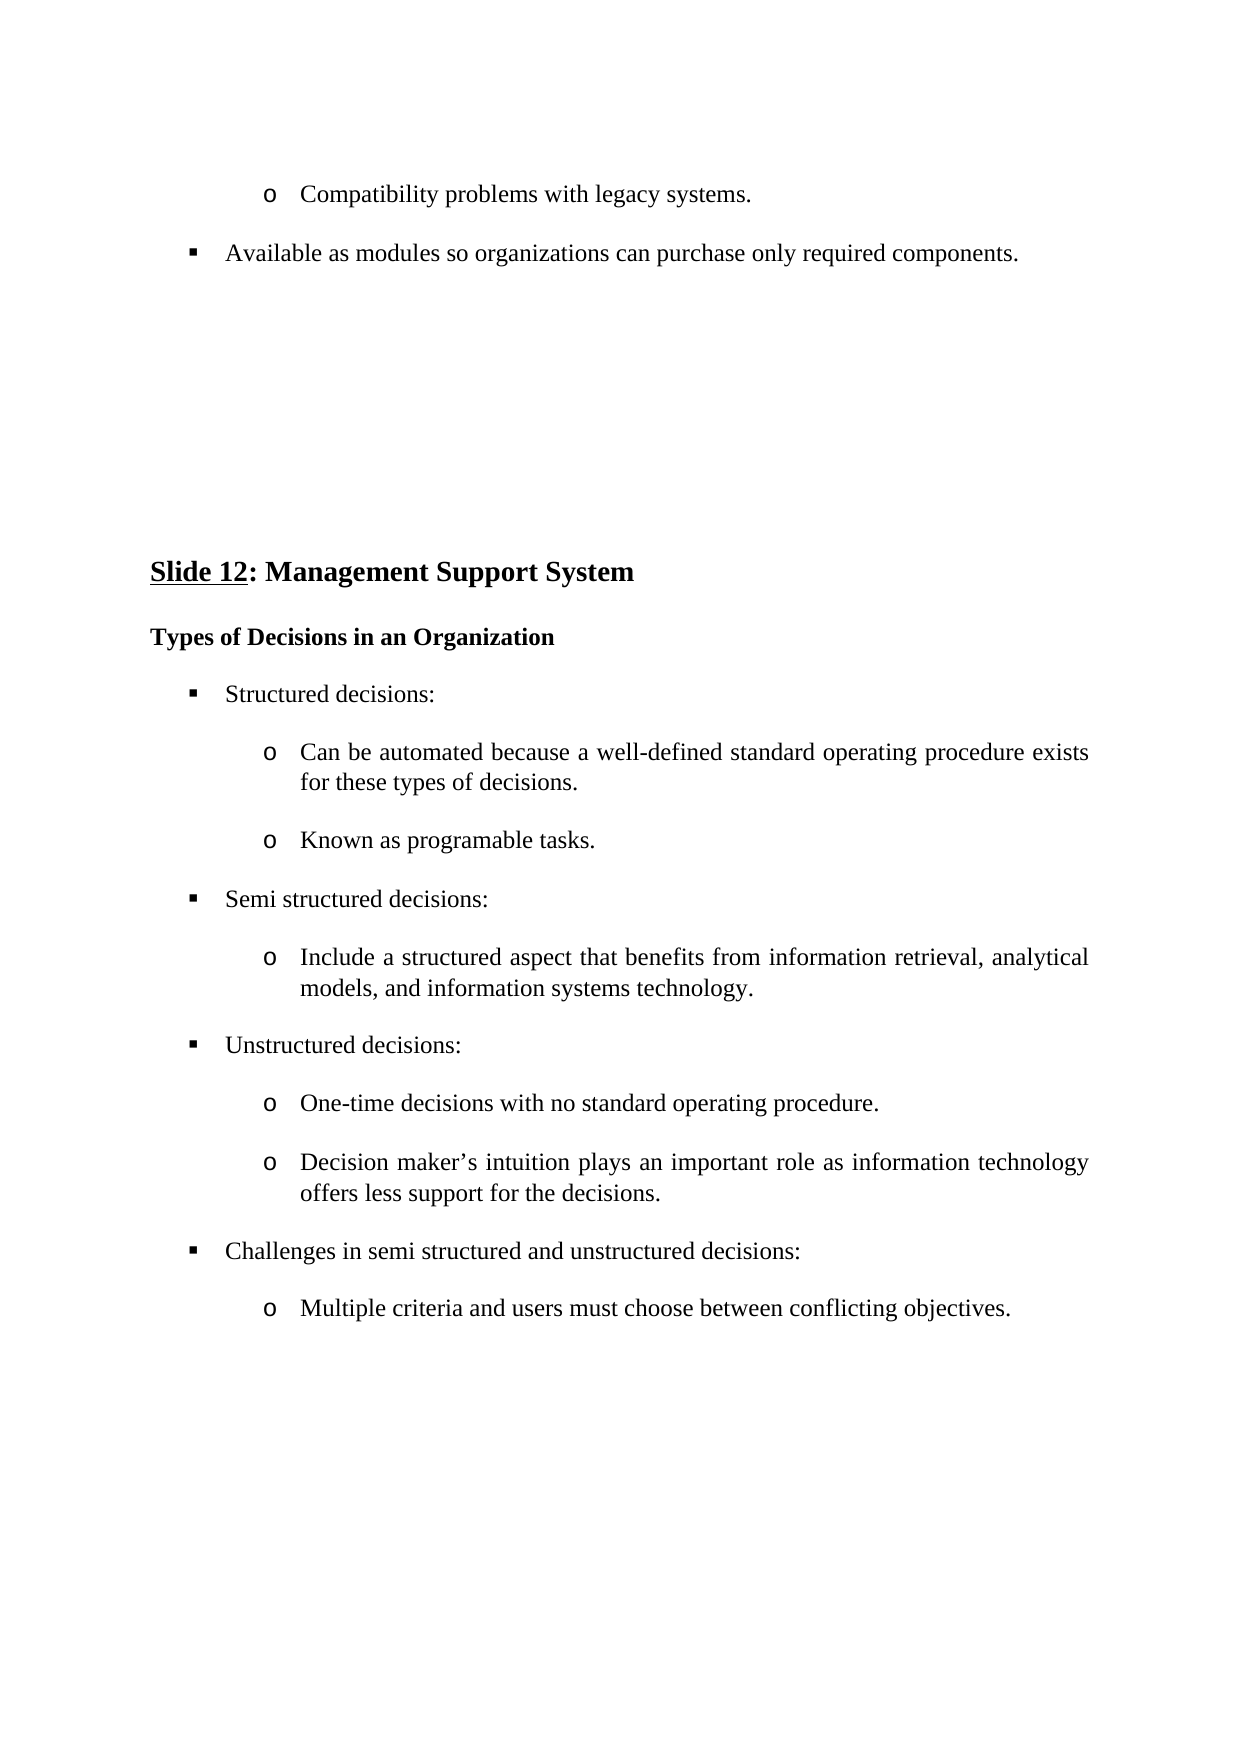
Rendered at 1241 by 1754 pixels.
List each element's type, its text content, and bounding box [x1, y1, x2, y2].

list Semi structured decisions: [187, 884, 1090, 913]
list Decision maker’s intuition plays an important role as information technology offers less support for the decisions. [262, 1147, 1090, 1207]
list Unstructured decisions: [187, 1030, 1090, 1059]
list Structured decisions: [187, 679, 1090, 708]
list Compatibility problems with legacy systems. [262, 179, 1090, 209]
list Known as programable tasks. [262, 825, 1090, 856]
text Slide 12: Management Support System [150, 554, 1090, 588]
list Can be automated because a well-defined standard operating procedure exists for these types of decisions. [262, 737, 1090, 796]
list One-time decisions with no standard operating procedure. [262, 1088, 1090, 1119]
text Types of Decisions in an Organization [150, 622, 1090, 650]
list Available as modules so organizations can purchase only required components. [187, 238, 1090, 267]
list Multiple criteria and users must choose between conflicting objectives. [262, 1293, 1090, 1324]
list Include a structured aspect that benefits from information retrieval, analytical models, and information systems technology. [262, 942, 1090, 1002]
list Challenges in semi structured and unstructured decisions: [187, 1236, 1090, 1264]
